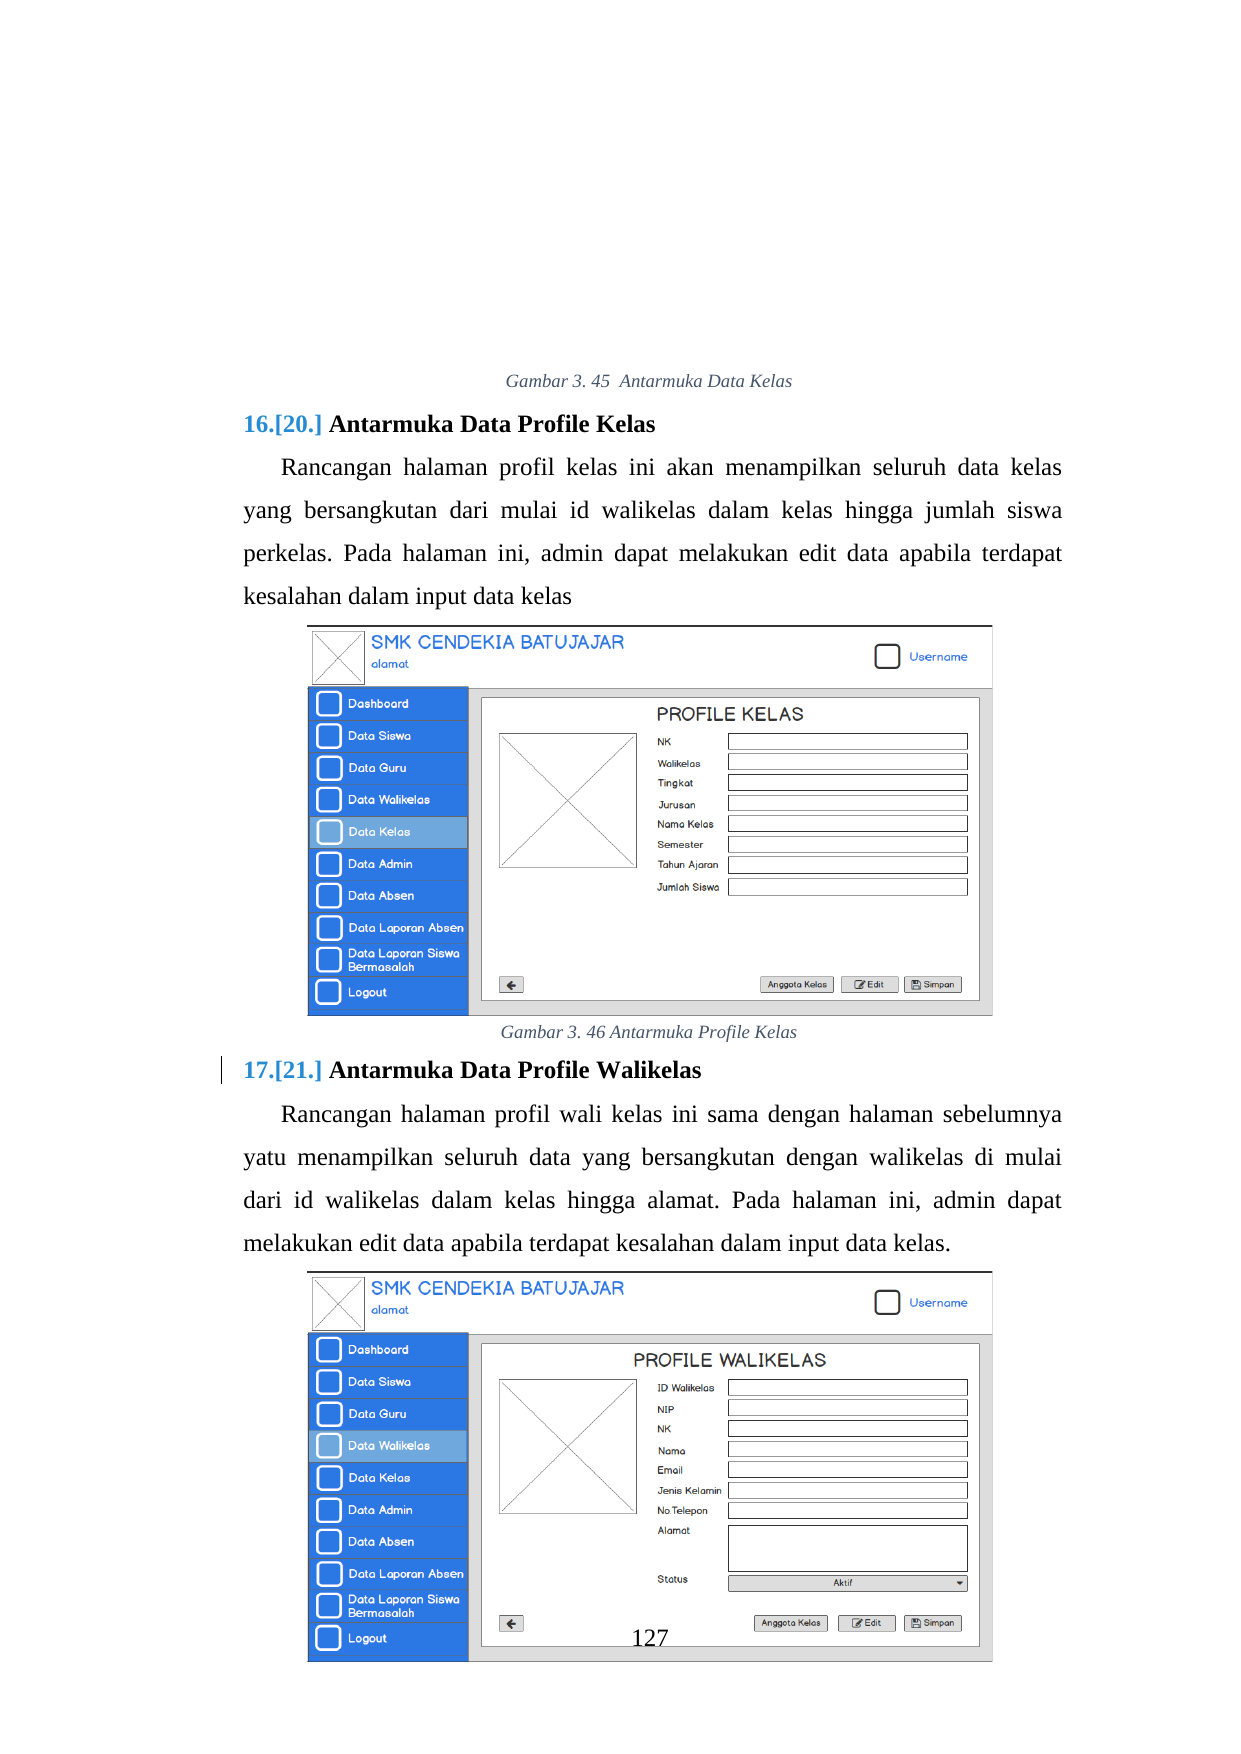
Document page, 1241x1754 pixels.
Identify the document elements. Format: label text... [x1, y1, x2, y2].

text Rancangan halaman profil wali kelas ini sama dengan halaman sebelumnya yatu menampilkan seluruh data yang bersangkutan dengan walikelas di mulai dari id walikelas dalam kelas hingga alamat. Pada halaman ini, admin dapat melakukan edit data apabila terdapat kesalahan dalam input data kelas. [243, 1099, 1063, 1257]
list Antarmuka Data Profile Kelas [243, 409, 1063, 437]
text Rancangan halaman profil kelas ini akan menampilkan seluruh data kelas yang bersangkutan dari mulai id walikelas dalam kelas hingga jumlah siswa perkelas. Pada halaman ini, admin dapat melakukan edit data apabila terdapat kesalahan dalam input data kelas [243, 452, 1063, 610]
picture [307, 625, 993, 1016]
picture [307, 1271, 993, 1662]
list Antarmuka Data Profile Walikelas [243, 1056, 1063, 1084]
